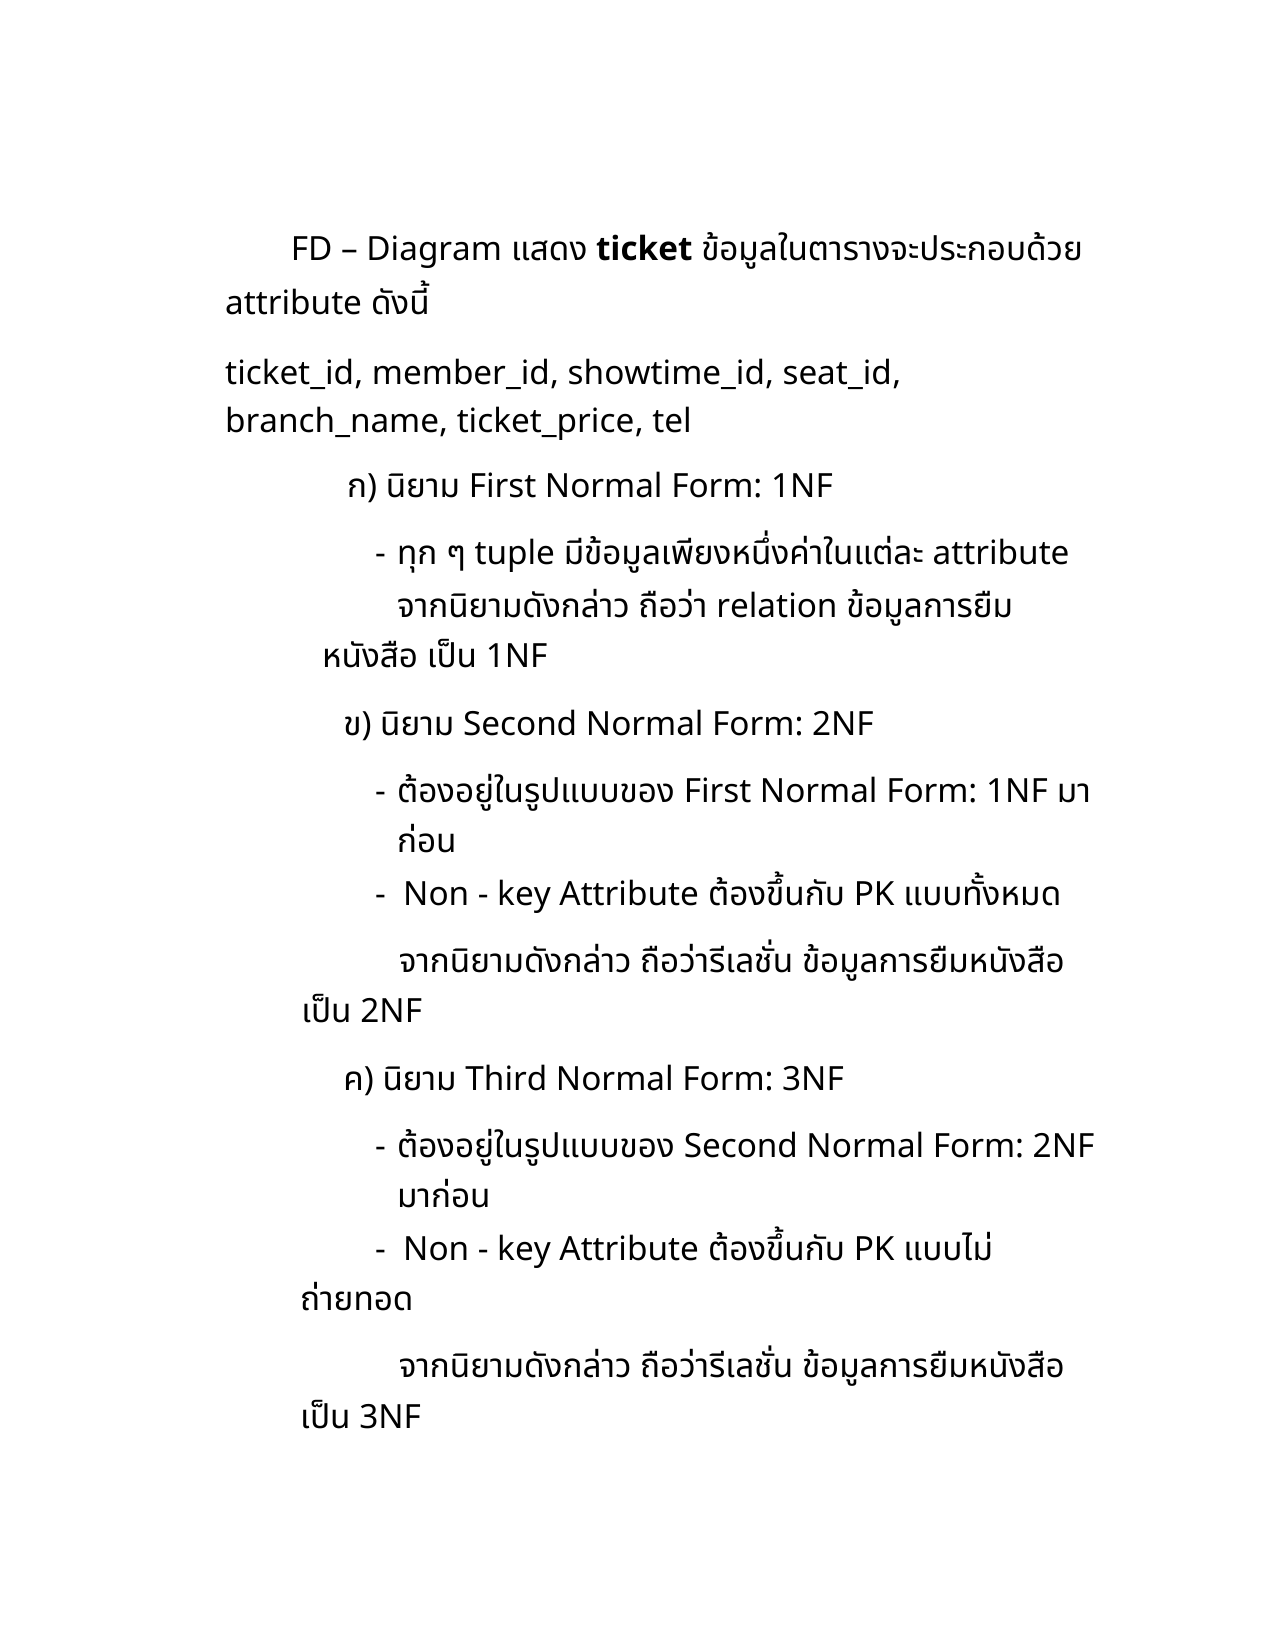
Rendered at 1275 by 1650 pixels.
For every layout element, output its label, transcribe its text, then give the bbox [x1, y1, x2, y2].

text จากนิยามดังกล่าว ถือว่ารีเลชั่น ข้อมูลการยืมหนังสือ เป็น 2NF [301, 937, 1077, 1038]
list ทุก ๆ tuple มีข้อมูลเพียงหนึ่งค่าในแต่ละ attribute [375, 529, 1103, 580]
text - Non - key Attribute ต้องขึ้นกับ PK แบบทั้งหมด [300, 869, 1103, 920]
list ต้องอยู่ในรูปแบบของ First Normal Form: 1NF มาก่อน [375, 767, 1103, 868]
text ค) นิยาม Third Normal Form: 3NF [301, 1054, 1077, 1105]
text - Non - key Attribute ต้องขึ้นกับ PK แบบไม่ถ่ายทอด [300, 1224, 1103, 1326]
text จากนิยามดังกล่าว ถือว่า relation ข้อมูลการยืมหนังสือ เป็น 1NF [322, 581, 1077, 683]
text ก) นิยาม First Normal Form: 1NF [272, 462, 1125, 512]
text จากนิยามดังกล่าว ถือว่ารีเลชั่น ข้อมูลการยืมหนังสือ เป็น 3NF [300, 1342, 1103, 1443]
text ข) นิยาม Second Normal Form: 2NF [322, 699, 1077, 750]
text FD – Diagram แสดง ticket ข้อมูลในตารางจะประกอบด้วย attribute ดังนี้ [225, 225, 1125, 329]
text ticket_id, member_id, showtime_id, seat_id, branch_name, ticket_price, tel [225, 349, 1125, 442]
list ต้องอยู่ในรูปแบบของ Second Normal Form: 2NF มาก่อน [375, 1122, 1103, 1223]
